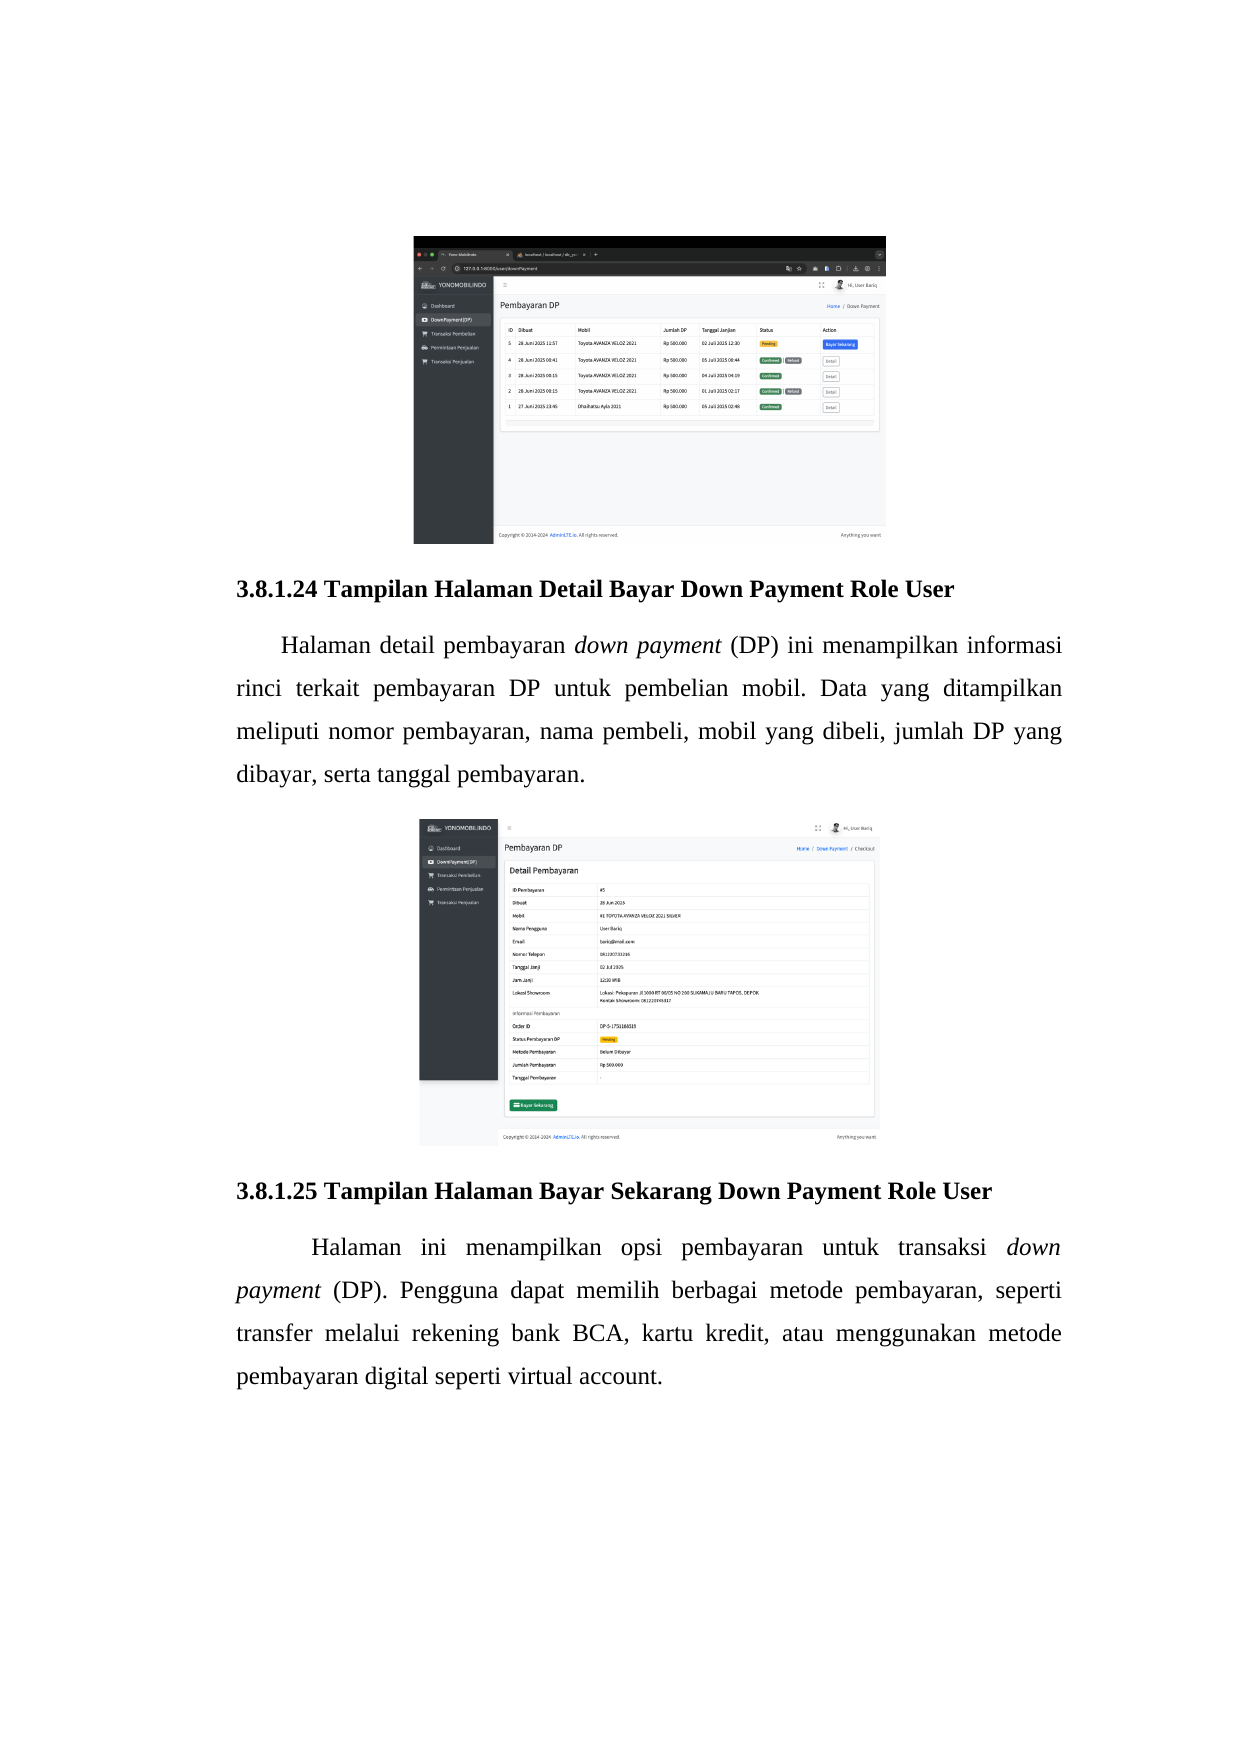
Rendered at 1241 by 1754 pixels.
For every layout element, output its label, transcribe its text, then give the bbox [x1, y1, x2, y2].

subtitle 3.8.1.25 Tampilan Halaman Bayar Sekarang Down Payment Role User [236, 1176, 1063, 1205]
text Halaman ini menampilkan opsi pembayaran untuk transaksi down payment (DP). Pengguna dapat memilih berbagai metode pembayaran, seperti transfer melalui rekening bank BCA, kartu kredit, atau menggunakan metode pembayaran digital seperti virtual account. [236, 1232, 1063, 1390]
subtitle 3.8.1.24 Tampilan Halaman Detail Bayar Down Payment Role User [236, 574, 1063, 603]
picture [413, 236, 886, 544]
picture [419, 819, 880, 1146]
text Halaman detail pembayaran down payment (DP) ini menampilkan informasi rinci terkait pembayaran DP untuk pembelian mobil. Data yang ditampilkan meliputi nomor pembayaran, nama pembeli, mobil yang dibeli, jumlah DP yang dibayar, serta tanggal pembayaran. [236, 630, 1063, 788]
